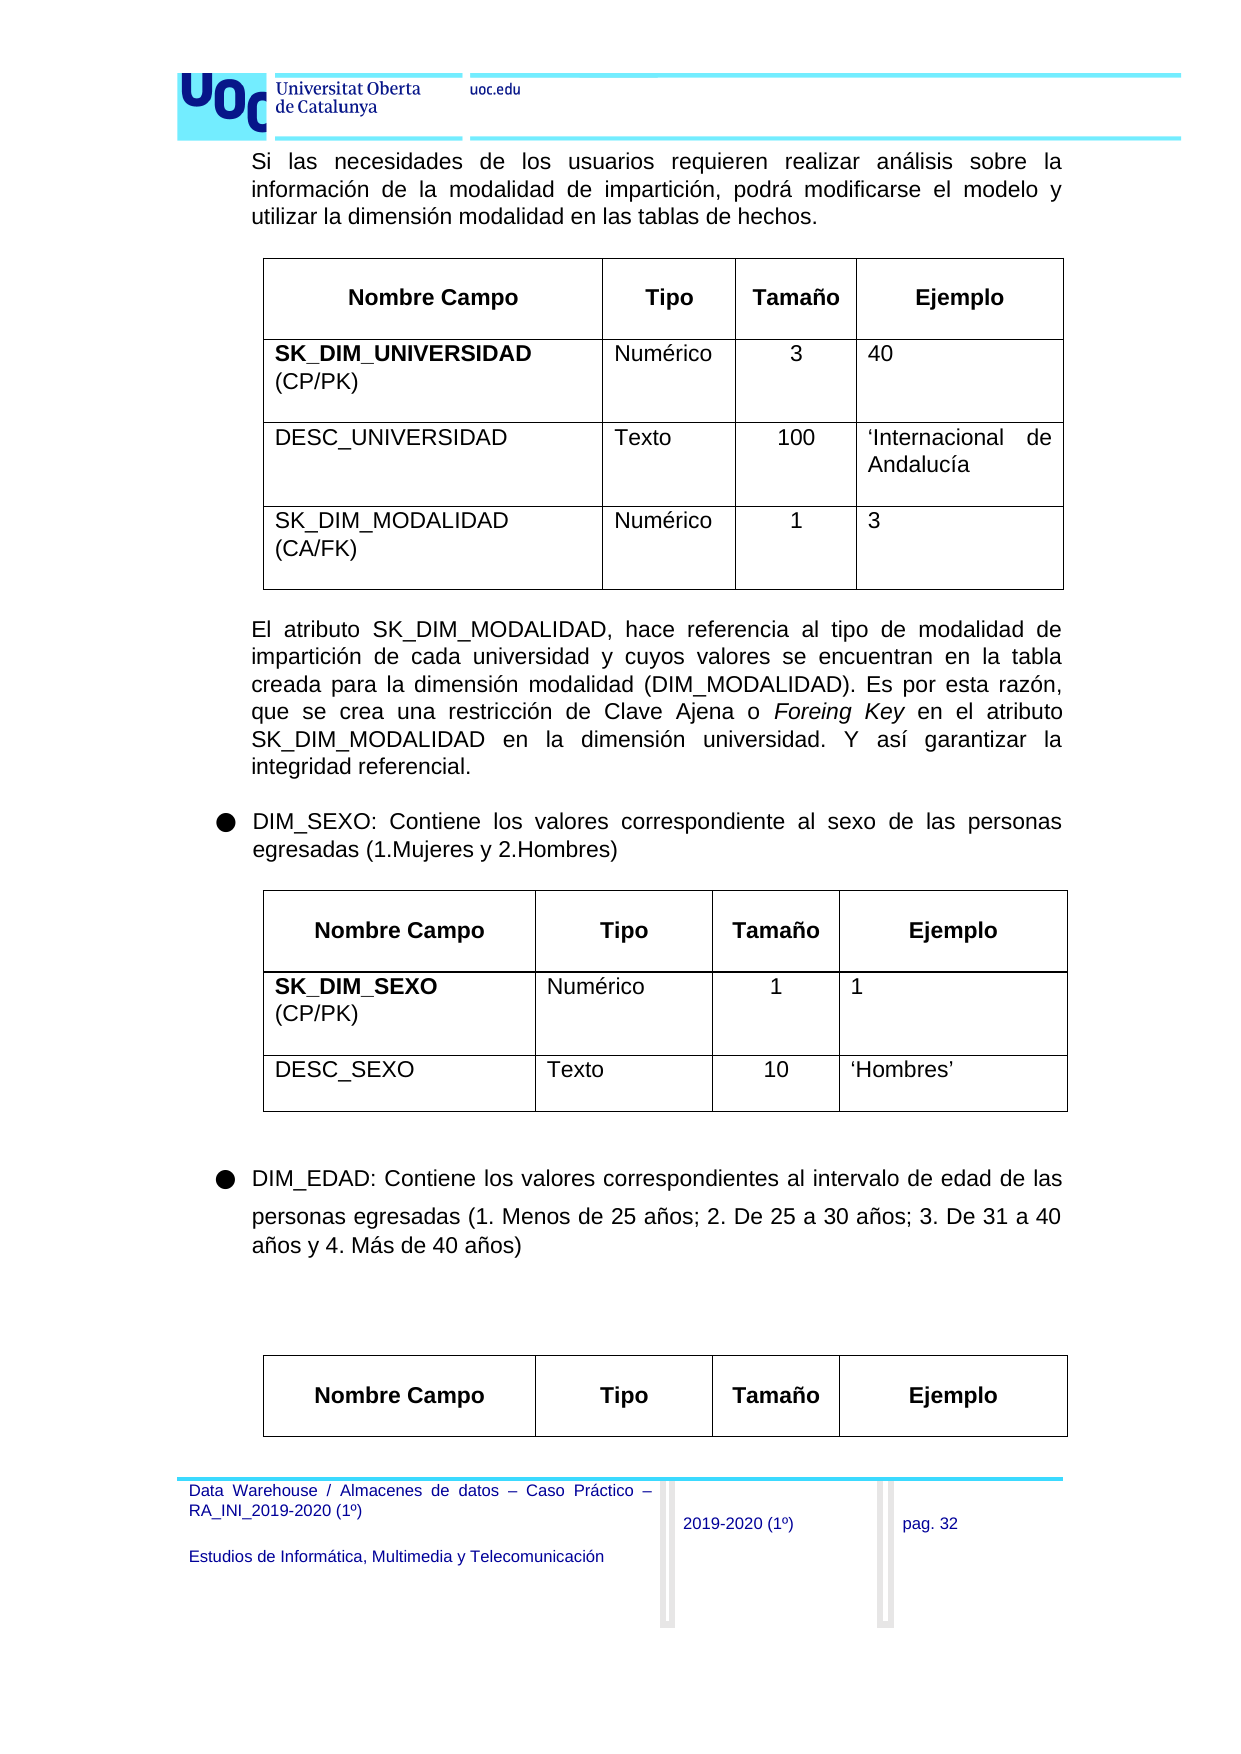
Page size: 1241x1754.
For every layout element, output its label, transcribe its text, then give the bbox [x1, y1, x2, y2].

table_cell SK_DIM_MODALIDAD (CA/FK) [264, 507, 602, 589]
table_header Nombre Campo [264, 259, 602, 339]
list DIM_EDAD: Contiene los valores correspondientes al intervalo de edad de las personas egresadas (1. Menos de 25 años; 2. De 25 a 30 años; 3. De 31 a 40 años y 4. Más de 40 años) [214, 1149, 1063, 1259]
table_cell Numérico [603, 507, 735, 589]
table_cell 100 [736, 423, 856, 506]
table_cell 40 [857, 340, 1063, 422]
table_header Tipo [603, 259, 735, 339]
table_header Tamaño [736, 259, 856, 339]
text El atributo SK_DIM_MODALIDAD, hace referencia al tipo de modalidad de impartición de cada universidad y cuyos valores se encuentran en la tabla creada para la dimensión modalidad (DIM_MODALIDAD). Es por esta razón, que se crea una restricción de Clave Ajena o Foreing Key en el atributo SK_DIM_MODALIDAD en la dimensión universidad. Y así garantizar la integridad referencial. [251, 615, 1063, 780]
list DIM_SEXO: Contiene los valores correspondiente al sexo de las personas egresadas (1.Mujeres y 2.Hombres) [215, 808, 1063, 863]
table_cell ‘Hombres’ [840, 1056, 1067, 1111]
table_header Ejemplo [840, 1356, 1067, 1436]
table_header Nombre Campo [264, 1356, 535, 1436]
table_cell 1 [840, 973, 1067, 1055]
table_cell 3 [736, 340, 856, 422]
table_cell Texto [536, 1056, 712, 1111]
table_cell DESC_SEXO [264, 1056, 535, 1111]
table_header Tamaño [713, 1356, 839, 1436]
table_cell 10 [713, 1056, 839, 1111]
table_header Ejemplo [840, 891, 1067, 971]
table_header Tipo [536, 1356, 712, 1436]
table_cell ‘Internacional de Andalucía [857, 423, 1063, 506]
table_header Tipo [536, 891, 712, 971]
table_header Nombre Campo [264, 891, 535, 971]
text Si las necesidades de los usuarios requieren realizar análisis sobre la información de la modalidad de impartición, podrá modificarse el modelo y utilizar la dimensión modalidad en las tablas de hechos. [251, 148, 1063, 230]
table_cell Numérico [603, 340, 735, 422]
table_cell DESC_UNIVERSIDAD [264, 423, 602, 506]
table_header Ejemplo [857, 259, 1063, 339]
table_header Tamaño [713, 891, 839, 971]
table_cell SK_DIM_UNIVERSIDAD (CP/PK) [264, 340, 602, 422]
table_cell Texto [603, 423, 735, 506]
table_cell 3 [857, 507, 1063, 589]
picture [177, 73, 1182, 144]
table_cell SK_DIM_SEXO (CP/PK) [264, 973, 535, 1055]
table_cell 1 [736, 507, 856, 589]
table_cell Numérico [536, 973, 712, 1055]
table_cell 1 [713, 973, 839, 1055]
